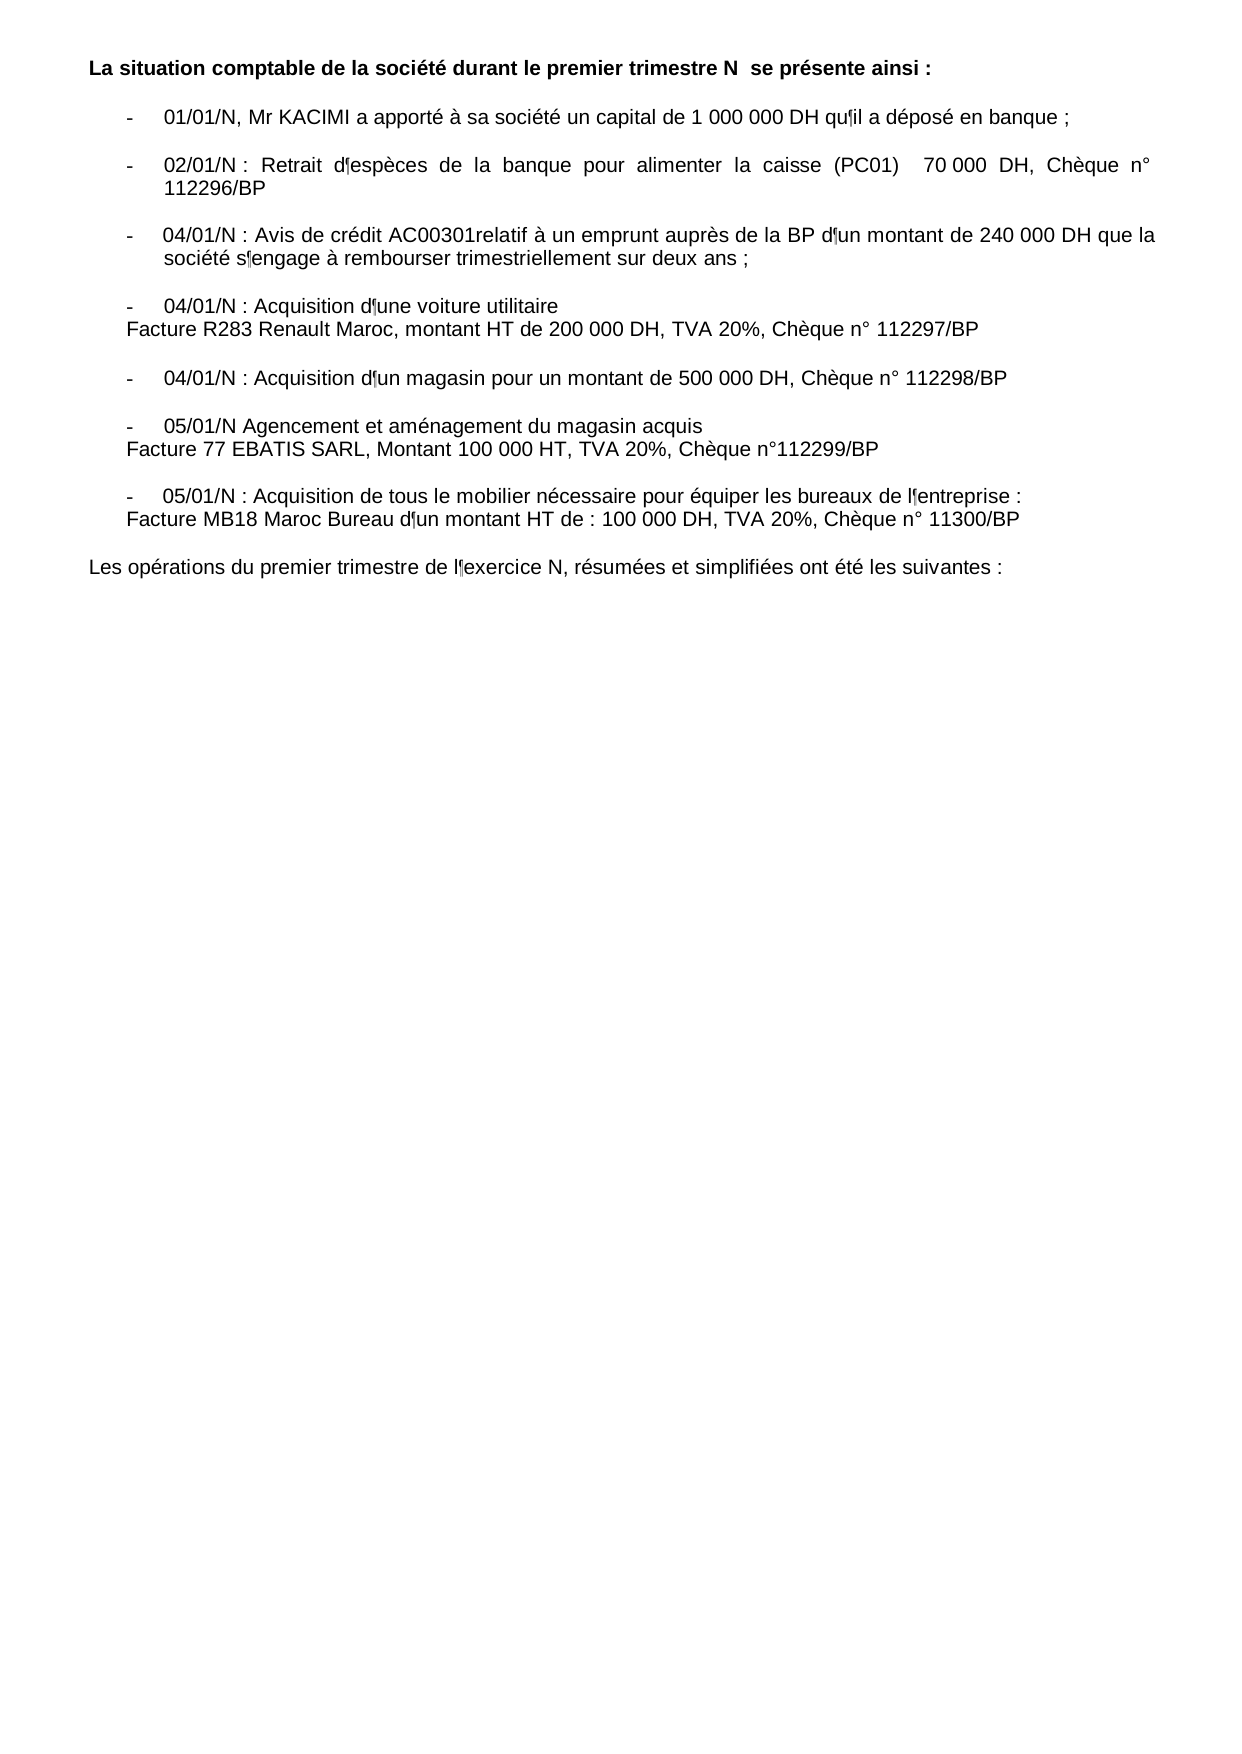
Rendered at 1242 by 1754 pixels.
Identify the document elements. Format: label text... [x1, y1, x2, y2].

text Facture R283 Renault Maroc, montant HT de 200 000 DH, TVA 20%, Chèque n° 112297/BP [126, 318, 1164, 341]
text - 02/01/N : Retrait d¶espèces de la banque pour alimenter la caisse (PC01) 70 000 DH, Chèque n° [126, 153, 1164, 177]
text - 04/01/N : Acquisition d¶un magasin pour un montant de 500 000 DH, Chèque n° 112298/BP [126, 365, 1164, 389]
text Facture 77 EBATIS SARL, Montant 100 000 HT, TVA 20%, Chèque n°112299/BP [126, 438, 1164, 461]
text - 04/01/N : Acquisition d¶une voiture utilitaire [126, 294, 1164, 318]
text - 05/01/N Agencement et aménagement du magasin acquis [126, 413, 1164, 438]
text - 01/01/N, Mr KACIMI a apporté à sa société un capital de 1 000 000 DH qu¶il a déposé en banque ; [126, 104, 1164, 129]
text Les opérations du premier trimestre de l¶exercice N, résumées et simplifiées ont été les suivantes : [88, 555, 1164, 579]
text La situation comptable de la société durant le premier trimestre N se présente ainsi : [88, 56, 1164, 80]
text - 04/01/N : Avis de crédit AC00301relatif à un emprunt auprès de la BP d¶un montant de 240 000 DH que la société s¶engage à rembourser trimestriellement sur deux ans ; [126, 224, 1157, 270]
text - 05/01/N : Acquisition de tous le mobilier nécessaire pour équiper les bureaux de l¶entreprise : Facture MB18 Maroc Bureau d¶un montant HT de : 100 000 DH, TVA 20%, Chèque n° 11300/BP [126, 485, 1026, 531]
text 112296/BP [163, 177, 1164, 200]
